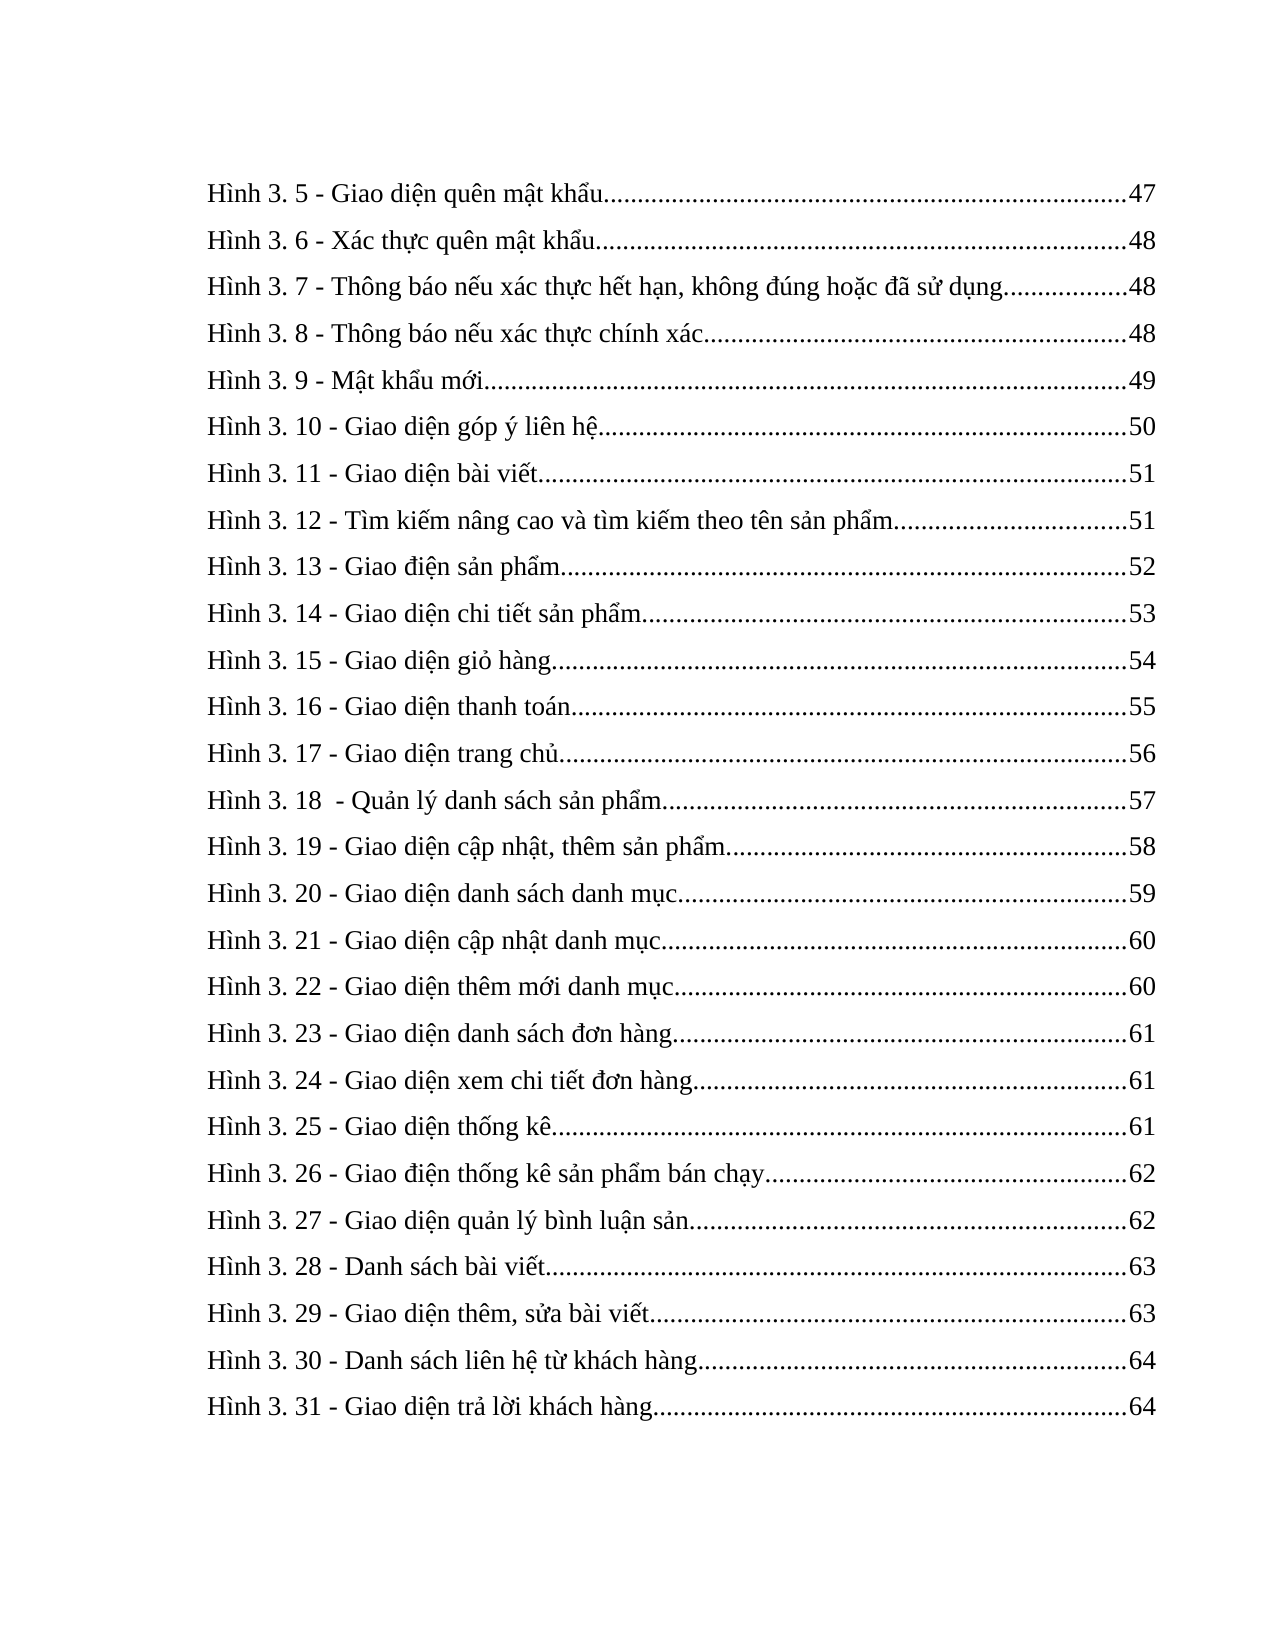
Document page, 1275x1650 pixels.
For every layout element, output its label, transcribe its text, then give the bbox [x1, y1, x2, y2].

text Hình 3. 23 - Giao diện danh sách đơn hàng. 61 [207, 1017, 1157, 1048]
text Hình 3. 17 - Giao diện trang chủ. 56 [207, 737, 1157, 768]
text Hình 3. 18 - Quản lý danh sách sản phẩm. 57 [207, 784, 1157, 815]
text Hình 3. 21 - Giao diện cập nhật danh mục. 60 [207, 924, 1157, 955]
text Hình 3. 15 - Giao diện giỏ hàng. 54 [207, 644, 1157, 675]
text Hình 3. 29 - Giao diện thêm, sửa bài viết 63 [207, 1297, 1157, 1328]
text Hình 3. 27 - Giao diện quản lý bình luận sản 62 [207, 1204, 1157, 1235]
text Hình 3. 10 - Giao diện góp ý liên hệ. 50 [207, 411, 1157, 442]
text Hình 3. 14 - Giao diện chi tiết sản phẩm. 53 [207, 597, 1157, 628]
text Hình 3. 9 - Mật khẩu mới. 49 [207, 364, 1157, 395]
text Hình 3. 6 - Xác thực quên mật khẩu. 48 [207, 224, 1157, 255]
text Hình 3. 26 - Giao điện thống kê sản phẩm bán chạy. 62 [207, 1157, 1157, 1188]
text Hình 3. 7 - Thông báo nếu xác thực hết hạn, không đúng hoặc đã sử dụng. 48 [207, 271, 1157, 302]
text Hình 3. 31 - Giao diện trả lời khách hàng 64 [207, 1391, 1157, 1422]
text Hình 3. 28 - Danh sách bài viết 63 [207, 1251, 1157, 1282]
text Hình 3. 11 - Giao diện bài viết. 51 [207, 457, 1157, 488]
text Hình 3. 30 - Danh sách liên hệ từ khách hàng 64 [207, 1344, 1157, 1375]
text Hình 3. 8 - Thông báo nếu xác thực chính xác. 48 [207, 317, 1157, 348]
text Hình 3. 5 - Giao diện quên mật khẩu. 47 [207, 177, 1157, 208]
text Hình 3. 25 - Giao diện thống kê. 61 [207, 1111, 1157, 1142]
text Hình 3. 24 - Giao diện xem chi tiết đơn hàng. 61 [207, 1064, 1157, 1095]
text Hình 3. 13 - Giao điện sản phẩm. 52 [207, 551, 1157, 582]
text Hình 3. 16 - Giao diện thanh toán. 55 [207, 691, 1157, 722]
text Hình 3. 12 - Tìm kiếm nâng cao và tìm kiếm theo tên sản phẩm. 51 [207, 504, 1157, 535]
text Hình 3. 20 - Giao diện danh sách danh mục. 59 [207, 877, 1157, 908]
text Hình 3. 19 - Giao diện cập nhật, thêm sản phẩm. 58 [207, 831, 1157, 862]
text Hình 3. 22 - Giao diện thêm mới danh mục. 60 [207, 971, 1157, 1002]
